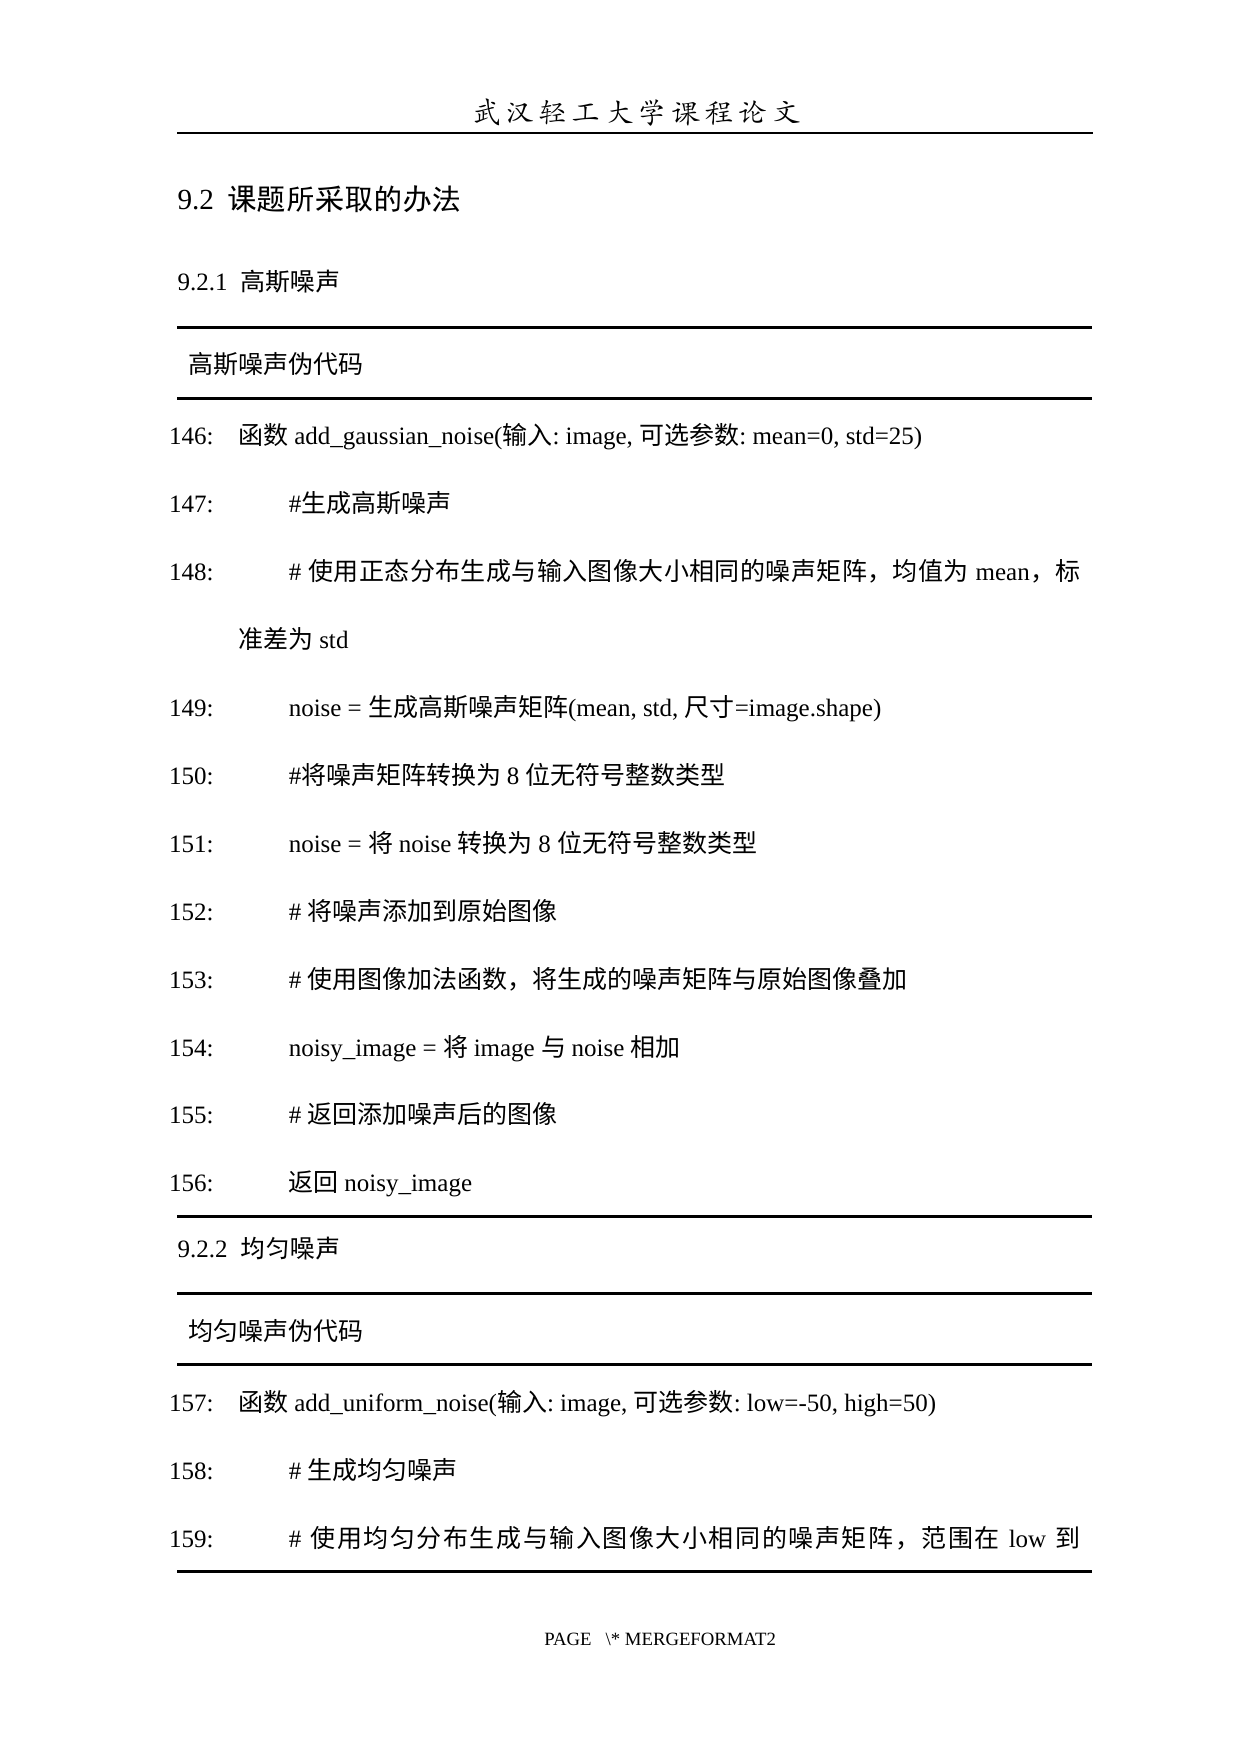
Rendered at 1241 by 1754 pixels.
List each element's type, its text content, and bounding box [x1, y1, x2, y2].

table_header 高斯噪声伪代码 [177, 329, 1092, 397]
subtitle 均匀噪声 [177, 1231, 1093, 1264]
table_header 均匀噪声伪代码 [177, 1295, 1092, 1363]
table_cell 函数 add_gaussian_noise(输入: image, 可选参数: mean=0, std=25) #生成高斯噪声 [177, 400, 1092, 536]
table_cell # 使用正态分布生成与输入图像大小相同的噪声矩阵，均值为 mean，标准差为 std noise = 生成高斯噪声矩阵(mean, std, 尺寸=image.shape) #将噪声矩阵转换为 8 位无符号整数类型 noise = 将 noise 转换为 8 位无符号整数类型 # 将噪声添加到原始图像 # 使用图像加法函数，将生成的噪声矩阵与原始图像叠加 noisy_image = 将 image 与 noise 相加 # 返回添加噪声后的图像 返回 noisy_image [177, 536, 1092, 1215]
subtitle 课题所采取的办法 [177, 164, 1093, 232]
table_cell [177, 1434, 1092, 1570]
table_cell 函数 add_uniform_noise(输入: image, 可选参数: low=-50, high=50) [177, 1366, 1092, 1434]
subtitle 高斯噪声 [177, 264, 1093, 298]
